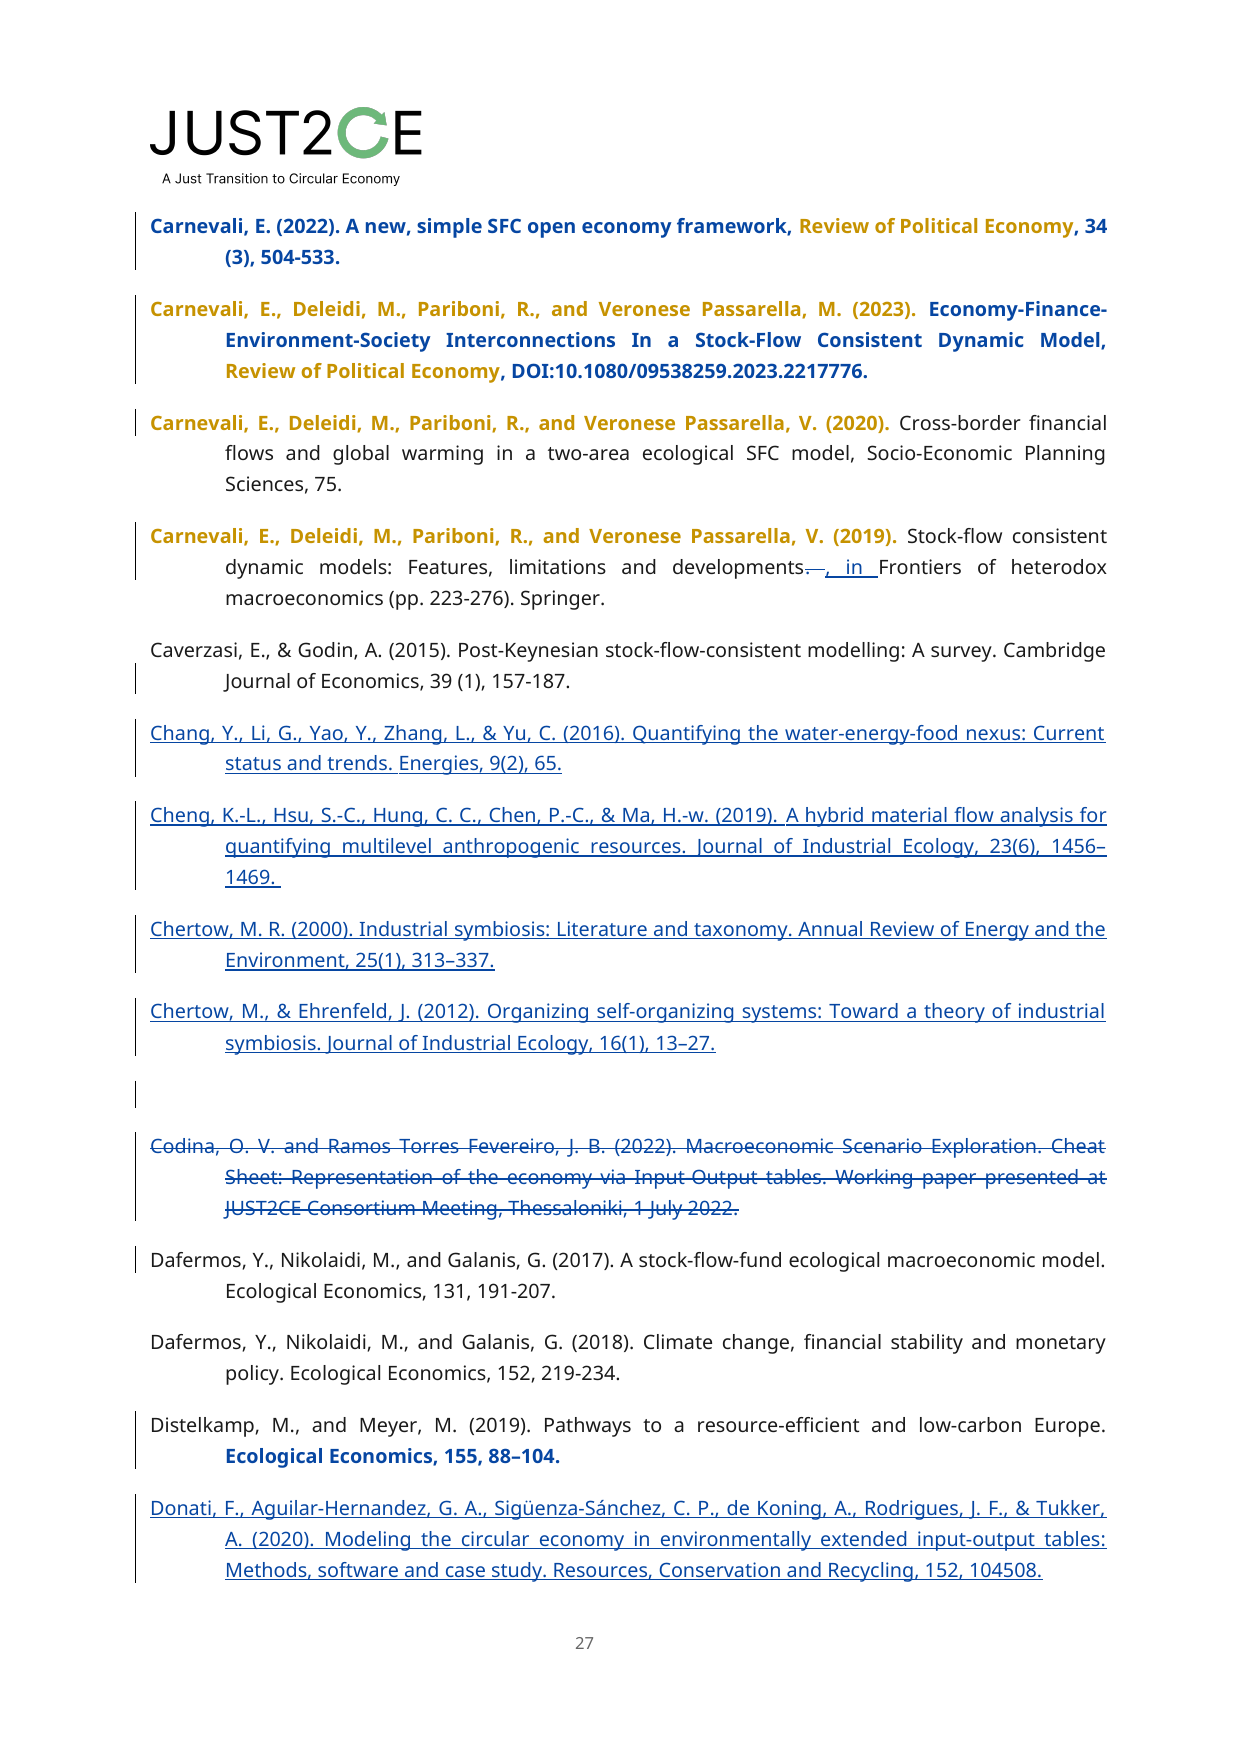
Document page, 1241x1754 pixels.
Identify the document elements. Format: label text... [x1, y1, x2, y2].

text Carnevali, E., Deleidi, M., Pariboni, R., and Veronese Passarella, M. (2023). Economy-Finance-Environment-Society Interconnections In a Stock-Flow Consistent Dynamic Model, Review of Political Economy, DOI:10.1080/09538259.2023.2217776. [150, 295, 1107, 384]
text Distelkamp, M., and Meyer, M. (2019). Pathways to a resource-efficient and low-carbon Europe. Ecological Economics, 155, 88–104. [150, 1411, 1107, 1469]
text Dafermos, Y., Nikolaidi, M., and Galanis, G. (2018). Climate change, financial stability and monetary policy. Ecological Economics, 152, 219-234. [150, 1329, 1107, 1387]
text Caverzasi, E., & Godin, A. (2015). Post-Keynesian stock-flow-consistent modelling: A survey. Cambridge Journal of Economics, 39 (1), 157-187. [150, 636, 1107, 694]
text Carnevali, E., Deleidi, M., Pariboni, R., and Veronese Passarella, V. (2019). Stock-flow consistent dynamic models: Features, limitations and developmentsFrontiers of heterodox macroeconomics (pp. 223-276). Springer. [150, 522, 1107, 611]
text Carnevali, E. (2022). A new, simple SFC open economy framework, Review of Political Economy, 34 (3), 504-533. [150, 212, 1107, 270]
picture [150, 107, 422, 186]
text Carnevali, E., Deleidi, M., Pariboni, R., and Veronese Passarella, V. (2020). Cross-border financial flows and global warming in a two-area ecological SFC model, Socio-Economic Planning Sciences, 75. [150, 409, 1107, 498]
text Dafermos, Y., Nikolaidi, M., and Galanis, G. (2017). A stock-flow-fund ecological macroeconomic model. Ecological Economics, 131, 191-207. [150, 1246, 1107, 1304]
